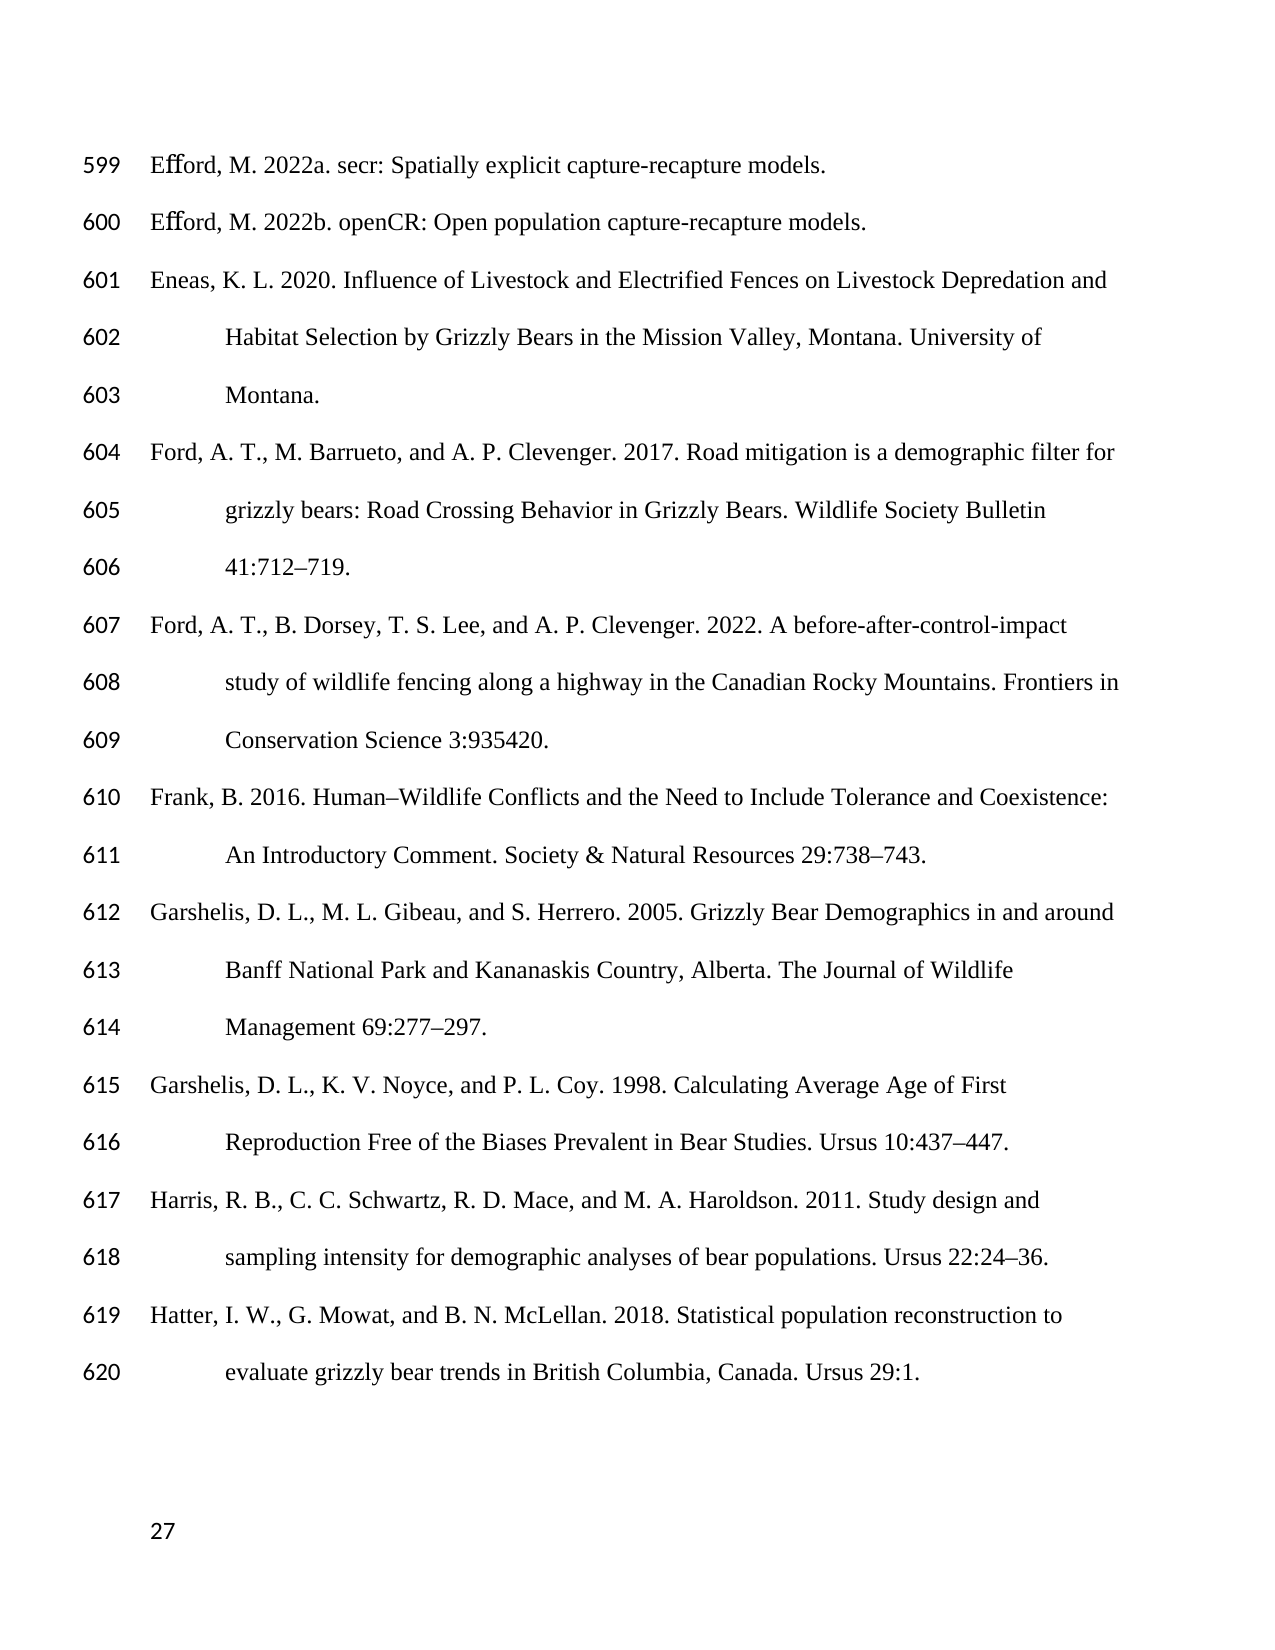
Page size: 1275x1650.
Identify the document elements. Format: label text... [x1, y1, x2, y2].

text Ford, A. T., B. Dorsey, T. S. Lee, and A. P. Clevenger. 2022. A before-after-control-impact study of wildlife fencing along a highway in the Canadian Rocky Mountains. Frontiers in Conservation Science 3:935420. [150, 610, 1125, 754]
text Hatter, I. W., G. Mowat, and B. N. McLellan. 2018. Statistical population reconstruction to evaluate grizzly bear trends in British Columbia, Canada. Ursus 29:1. [150, 1300, 1125, 1386]
text Garshelis, D. L., K. V. Noyce, and P. L. Coy. 1998. Calculating Average Age of First Reproduction Free of the Biases Prevalent in Bear Studies. Ursus 10:437–447. [150, 1070, 1125, 1156]
text Eneas, K. L. 2020. Influence of Livestock and Electrified Fences on Livestock Depredation and Habitat Selection by Grizzly Bears in the Mission Valley, Montana. University of Montana. [150, 265, 1125, 409]
text Eﬀord, M. 2022b. openCR: Open population capture-recapture models. [150, 207, 1125, 236]
text Frank, B. 2016. Human–Wildlife Conflicts and the Need to Include Tolerance and Coexistence: An Introductory Comment. Society & Natural Resources 29:738–743. [150, 782, 1125, 869]
text Harris, R. B., C. C. Schwartz, R. D. Mace, and M. A. Haroldson. 2011. Study design and sampling intensity for demographic analyses of bear populations. Ursus 22:24–36. [150, 1185, 1125, 1271]
text Eﬀord, M. 2022a. secr: Spatially explicit capture-recapture models. [150, 150, 1125, 179]
text Garshelis, D. L., M. L. Gibeau, and S. Herrero. 2005. Grizzly Bear Demographics in and around Banff National Park and Kananaskis Country, Alberta. The Journal of Wildlife Management 69:277–297. [150, 897, 1125, 1041]
text Ford, A. T., M. Barrueto, and A. P. Clevenger. 2017. Road mitigation is a demographic filter for grizzly bears: Road Crossing Behavior in Grizzly Bears. Wildlife Society Bulletin 41:712–719. [150, 437, 1125, 581]
